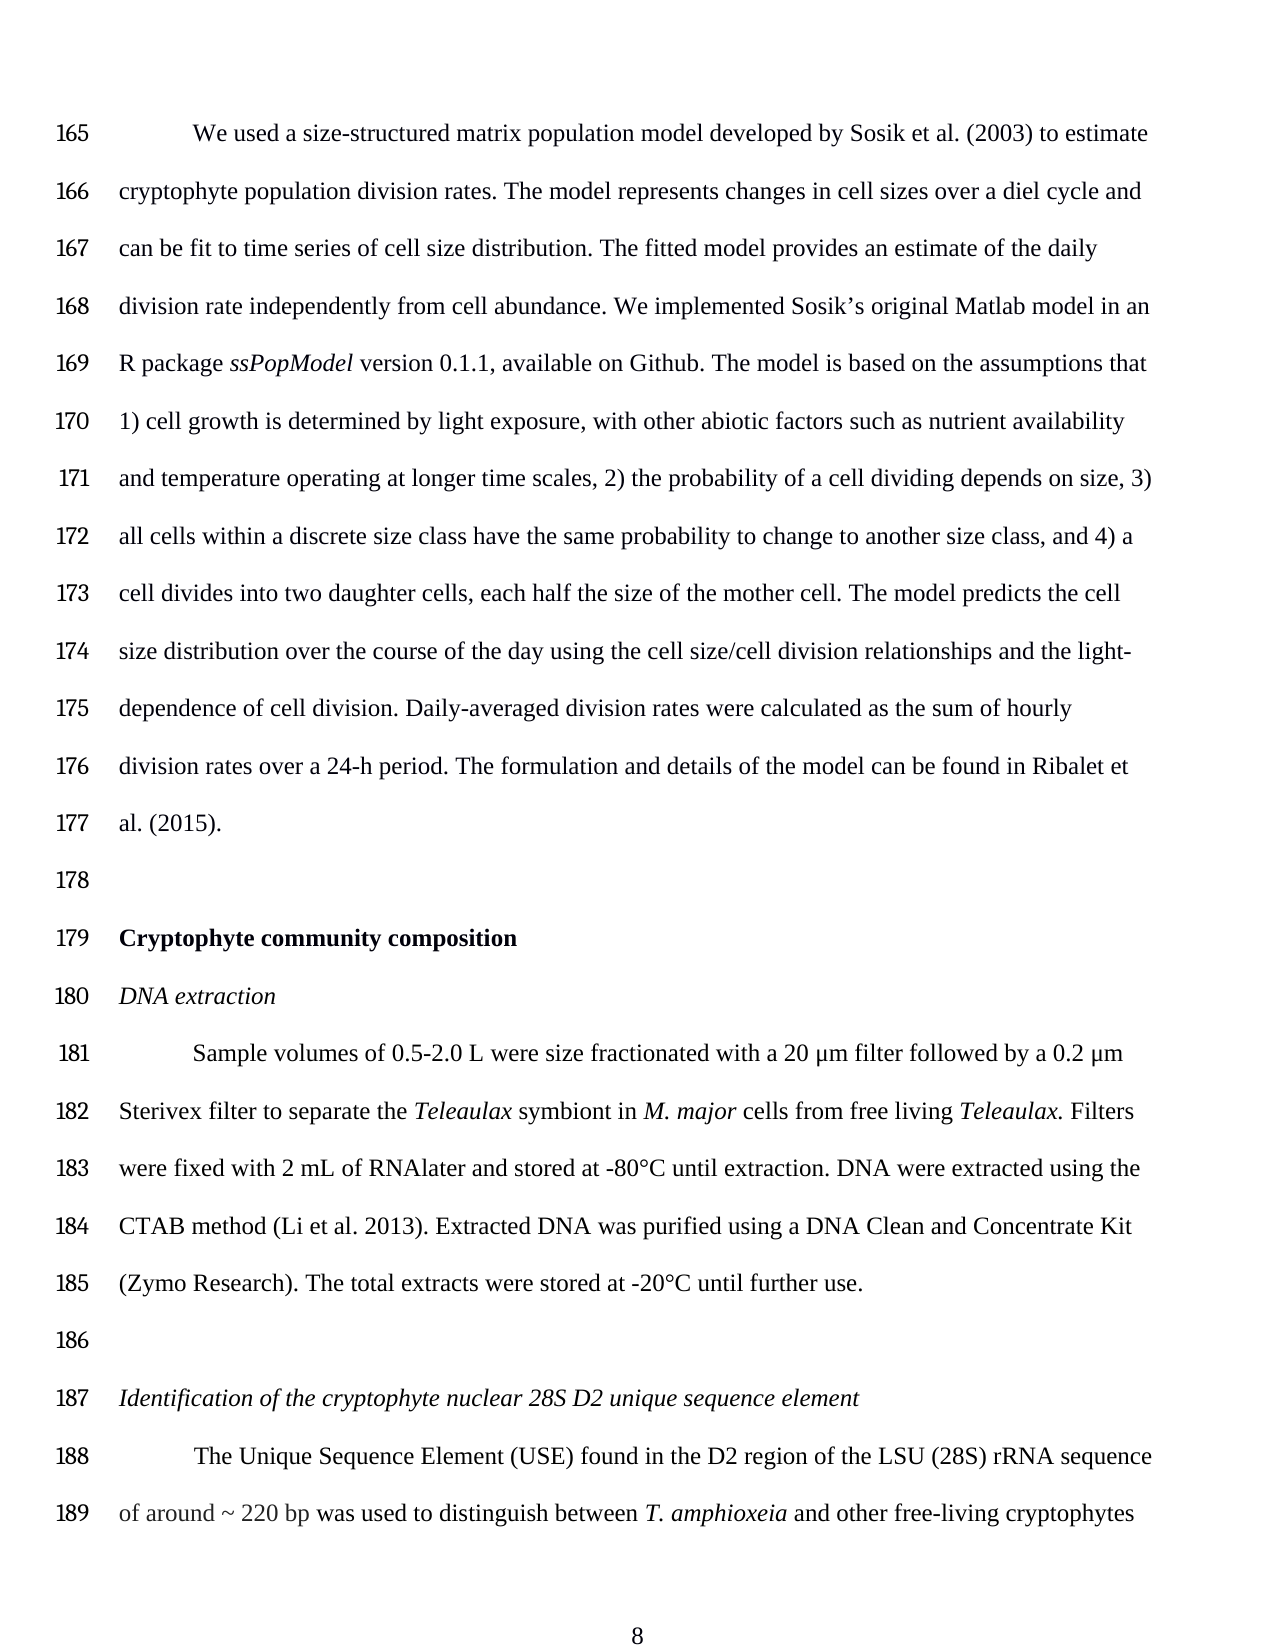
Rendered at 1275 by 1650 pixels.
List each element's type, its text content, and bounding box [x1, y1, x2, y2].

text Sample volumes of 0.5-2.0 L were size fractionated with a 20 μm filter followed by a 0.2 μm Sterivex filter to separate the Teleaulax symbiont in M. major cells from free living Teleaulax. Filters were fixed with 2 mL of RNAlater and stored at -80°C until extraction. DNA were extracted using the CTAB method (Li et al. 2013). Extracted DNA was purified using a DNA Clean and Concentrate Kit (Zymo Research). The total extracts were stored at -20°C until further use. [118, 1038, 1156, 1297]
text Cryptophyte community composition [118, 923, 1156, 952]
text We used a size-structured matrix population model developed by Sosik et al. (2003) to estimate cryptophyte population division rates. The model represents changes in cell sizes over a diel cycle and can be fit to time series of cell size distribution. The fitted model provides an estimate of the daily division rate independently from cell abundance. We implemented Sosik’s original Matlab model in an R package ssPopModel version 0.1.1, available on Github. The model is based on the assumptions that 1) cell growth is determined by light exposure, with other abiotic factors such as nutrient availability and temperature operating at longer time scales, 2) the probability of a cell dividing depends on size, 3) all cells within a discrete size class have the same probability to change to another size class, and 4) a cell divides into two daughter cells, each half the size of the mother cell. The model predicts the cell size distribution over the course of the day using the cell size/cell division relationships and the light-dependence of cell division. Daily-averaged division rates were calculated as the sum of hourly division rates over a 24-h period. The formulation and details of the model can be found in Ribalet et al. (2015). [118, 118, 1156, 837]
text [118, 1441, 1156, 1527]
text Identification of the cryptophyte nuclear 28S D2 unique sequence element [118, 1383, 1156, 1412]
text DNA extraction [118, 981, 1156, 1010]
